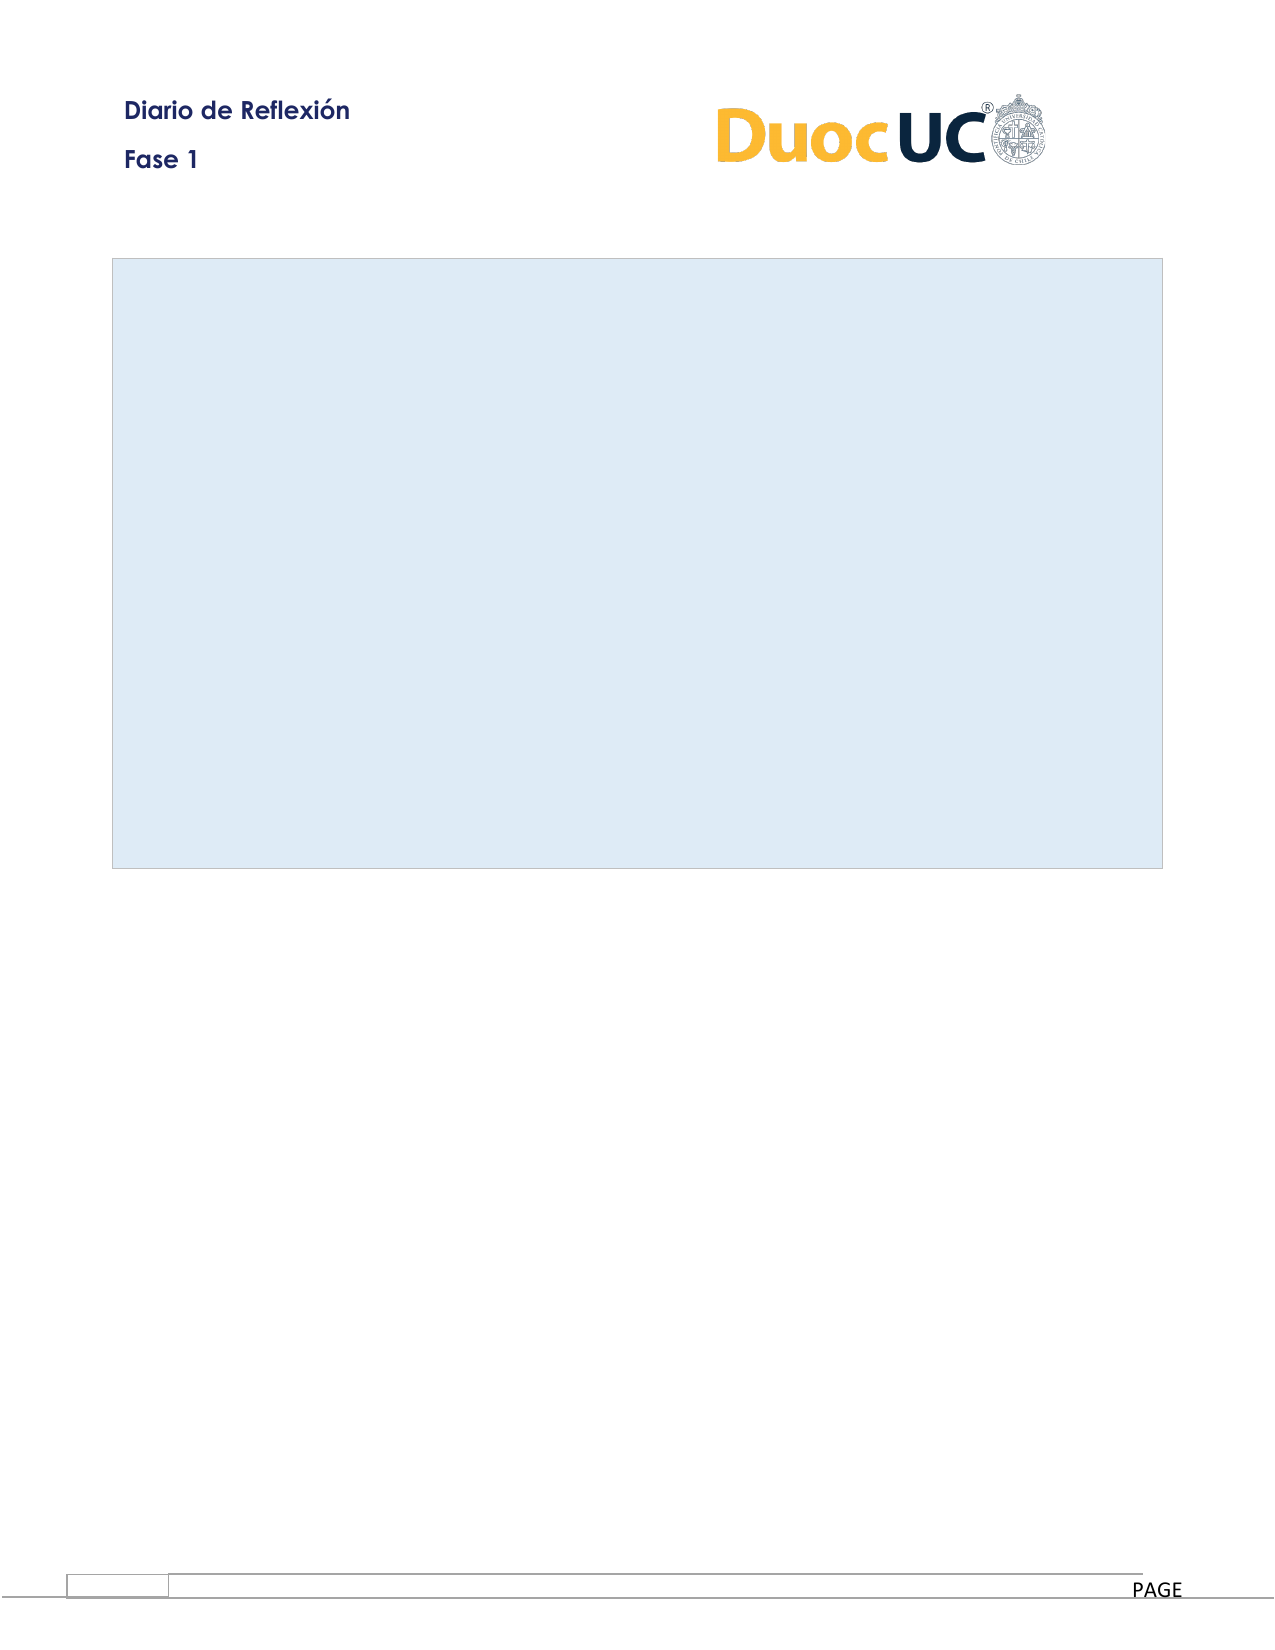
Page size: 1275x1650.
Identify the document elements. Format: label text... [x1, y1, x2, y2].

picture [717, 94, 1046, 165]
